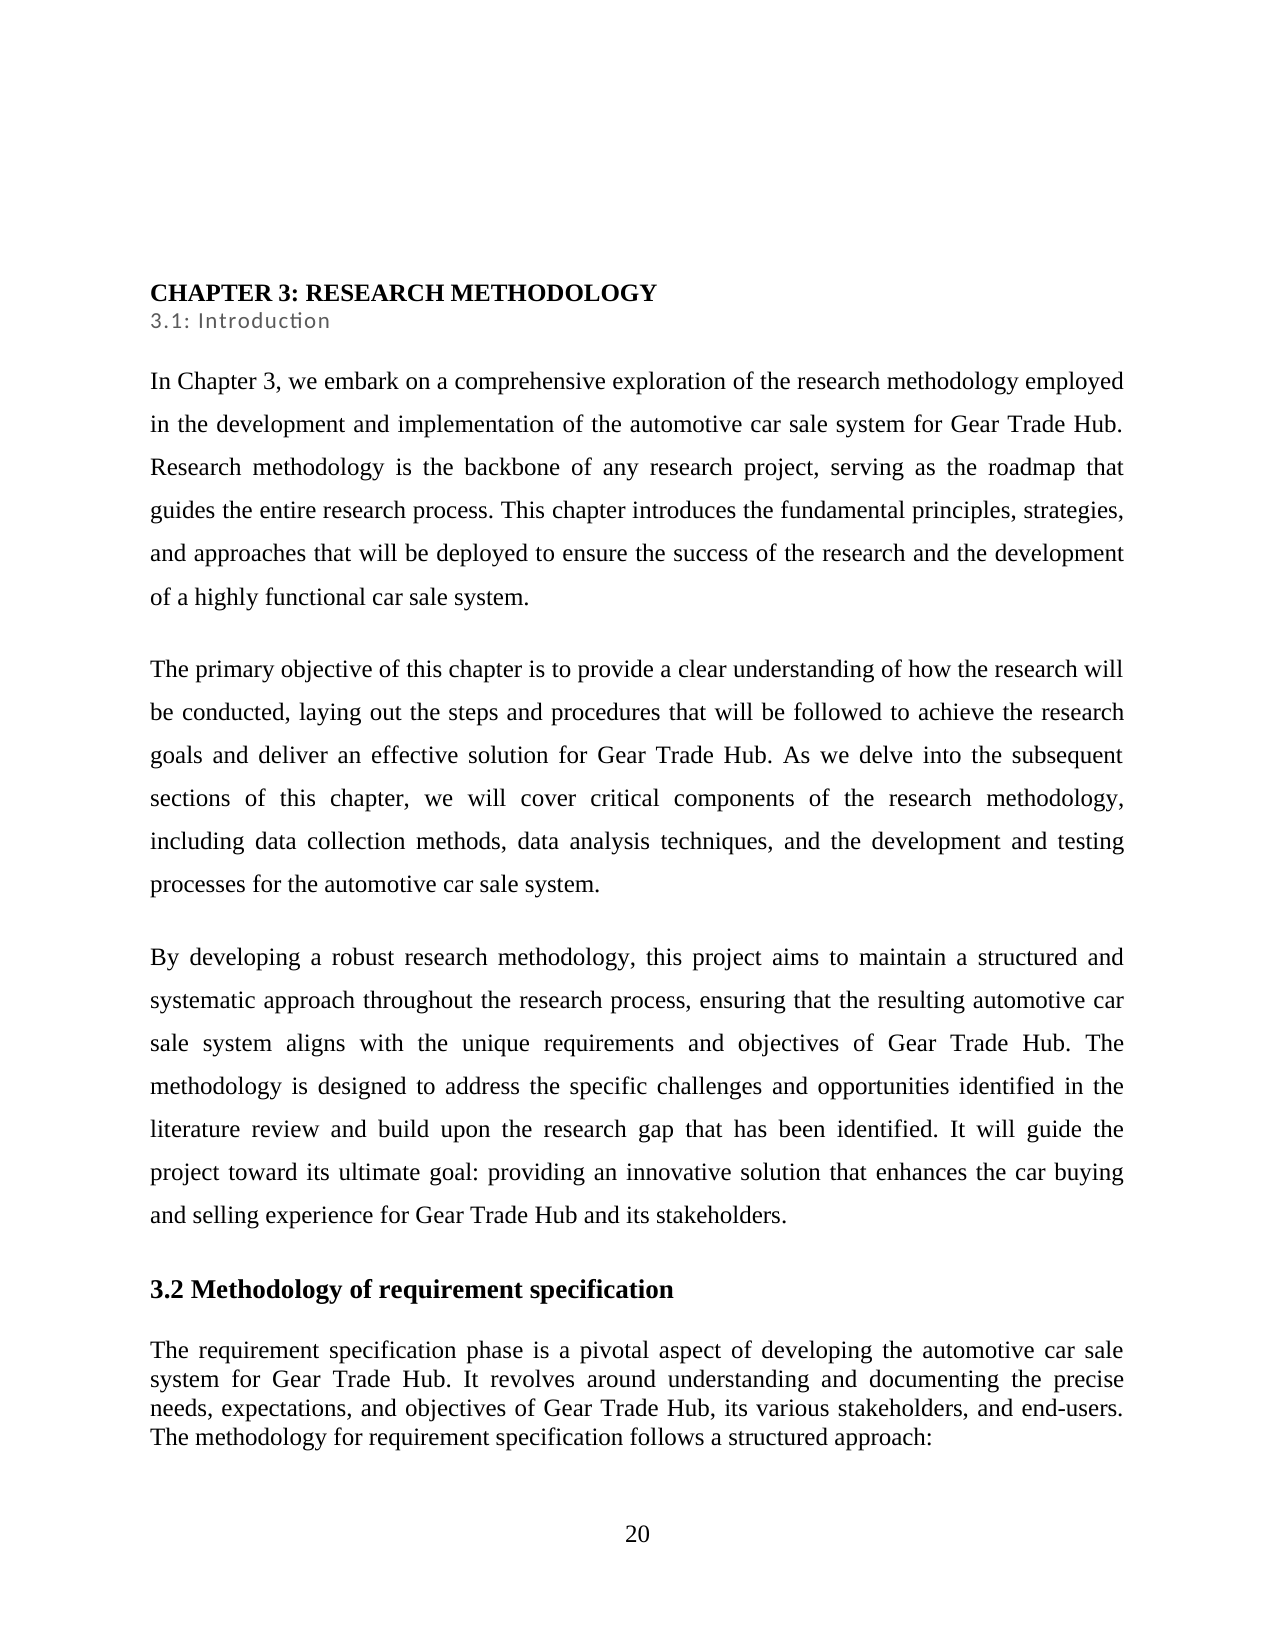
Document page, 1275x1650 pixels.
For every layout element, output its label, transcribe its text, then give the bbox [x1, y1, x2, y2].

subtitle CHAPTER 3: RESEARCH METHODOLOGY [150, 278, 1125, 307]
text In Chapter 3, we embark on a comprehensive exploration of the research methodology employed in the development and implementation of the automotive car sale system for Gear Trade Hub. Research methodology is the backbone of any research project, serving as the roadmap that guides the entire research process. This chapter introduces the fundamental principles, strategies, and approaches that will be deployed to ensure the success of the research and the development of a highly functional car sale system. [150, 366, 1125, 610]
subtitle 3.1: Introduction [150, 307, 1125, 335]
subtitle 3.2 Methodology of requirement specification [150, 1273, 1125, 1304]
text The primary objective of this chapter is to provide a clear understanding of how the research will be conducted, laying out the steps and procedures that will be followed to achieve the research goals and deliver an effective solution for Gear Trade Hub. As we delve into the subsequent sections of this chapter, we will cover critical components of the research methodology, including data collection methods, data analysis techniques, and the development and testing processes for the automotive car sale system. [150, 654, 1125, 898]
text The requirement specification phase is a pivotal aspect of developing the automotive car sale system for Gear Trade Hub. It revolves around understanding and documenting the precise needs, expectations, and objectives of Gear Trade Hub, its various stakeholders, and end-users. The methodology for requirement specification follows a structured approach: [150, 1336, 1125, 1451]
text By developing a robust research methodology, this project aims to maintain a structured and systematic approach throughout the research process, ensuring that the resulting automotive car sale system aligns with the unique requirements and objectives of Gear Trade Hub. The methodology is designed to address the specific challenges and opportunities identified in the literature review and build upon the research gap that has been identified. It will guide the project toward its ultimate goal: providing an innovative solution that enhances the car buying and selling experience for Gear Trade Hub and its stakeholders. [150, 942, 1125, 1229]
